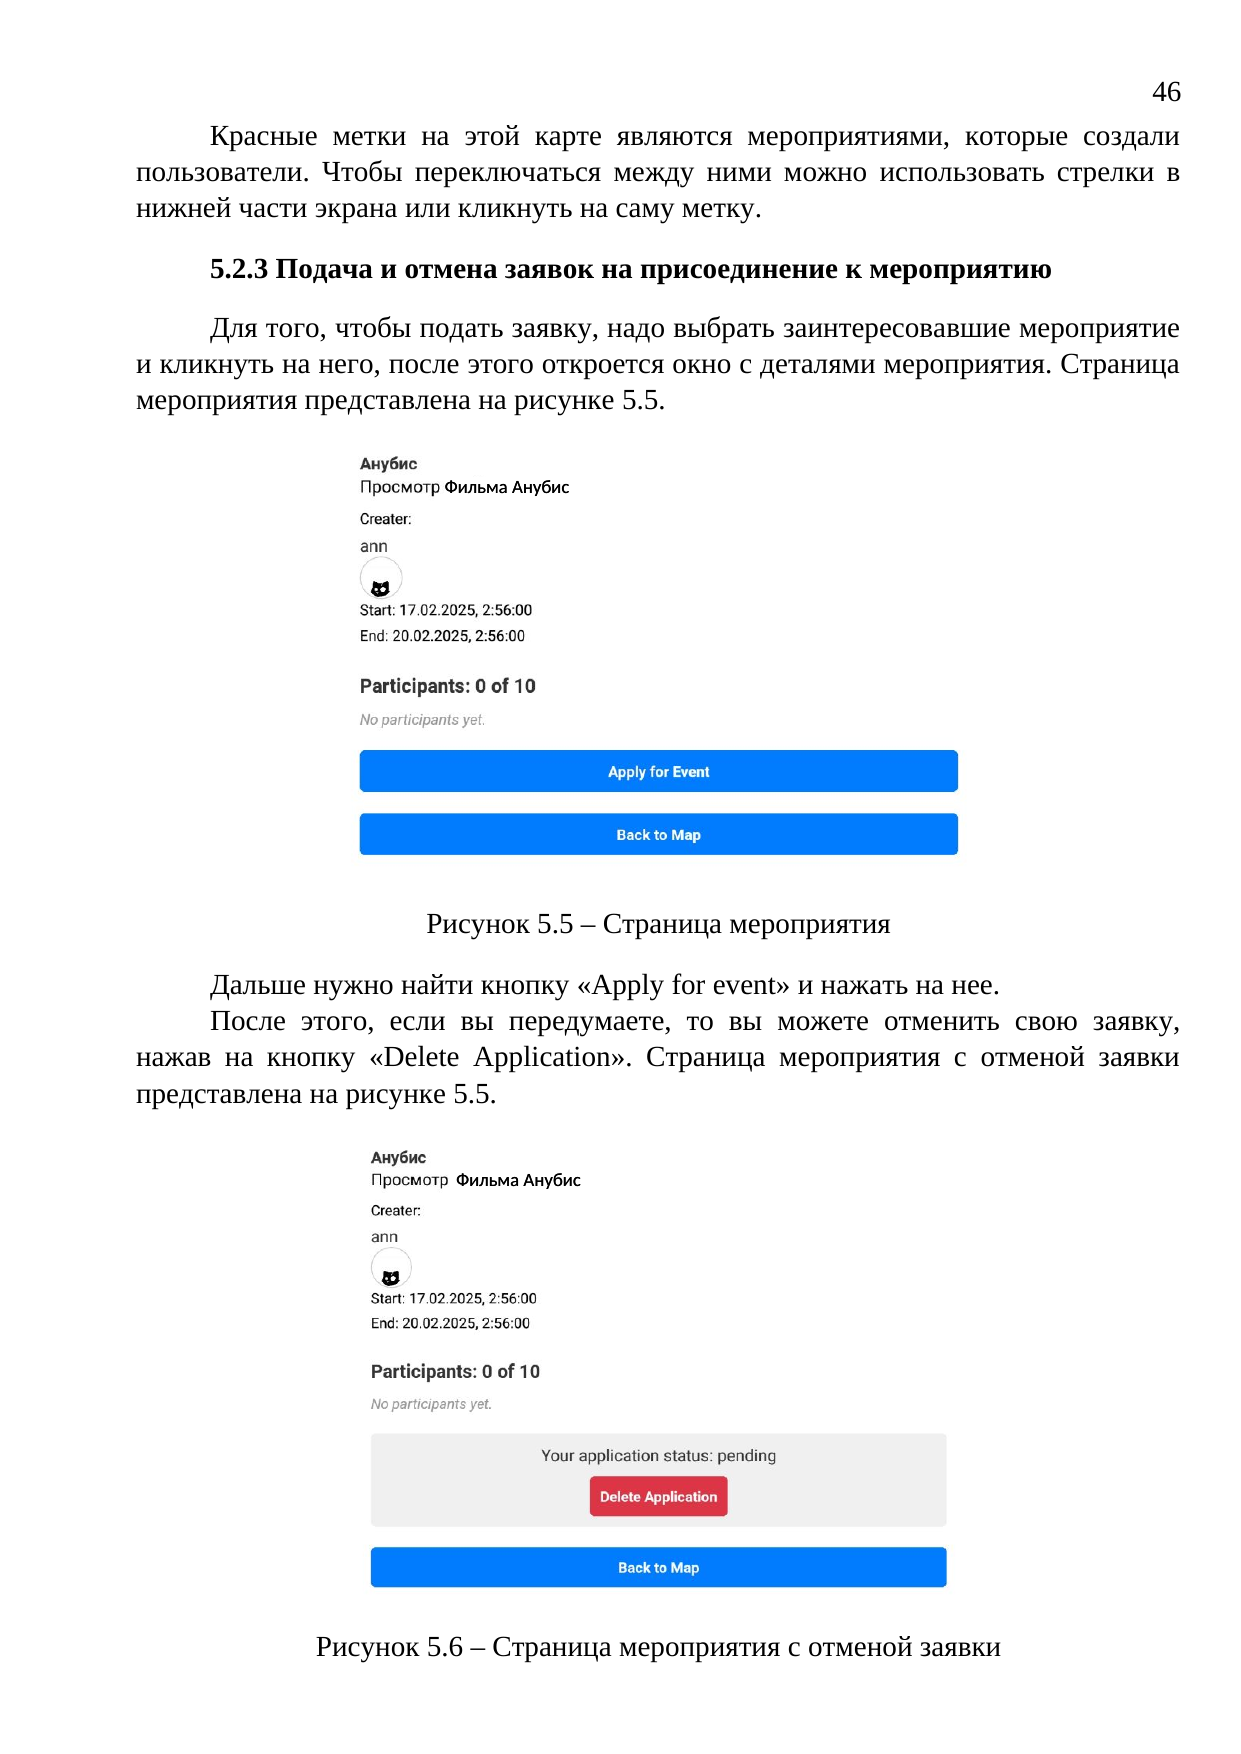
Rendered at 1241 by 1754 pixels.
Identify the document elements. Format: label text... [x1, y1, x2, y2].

text Дальше нужно найти кнопку «Apply for event» и нажать на нее. [136, 967, 1181, 1001]
picture [338, 443, 979, 879]
text Красные метки на этой карте являются мероприятиями, которые создали пользователи. Чтобы переключаться между ними можно использовать стрелки в нижней части экрана или кликнуть на саму метку. [136, 118, 1181, 224]
picture [350, 1136, 967, 1602]
text Рисунок 5.5 – Страница мероприятия [136, 906, 1181, 940]
text После этого, если вы передумаете, то вы можете отменить свою заявку, нажав на кнопку «Delete Application». Страница мероприятия с отменой заявки представлена на рисунке 5.5. [136, 1003, 1181, 1109]
text Рисунок 5.6 – Страница мероприятия с отменой заявки [136, 1629, 1181, 1662]
subtitle 5.2.3 Подача и отмена заявок на присоединение к мероприятию [136, 252, 1181, 285]
text Для того, чтобы подать заявку, надо выбрать заинтересовавшие мероприятие и кликнуть на него, после этого откроется окно с деталями мероприятия. Страница мероприятия представлена на рисунке 5.5. [136, 310, 1181, 416]
